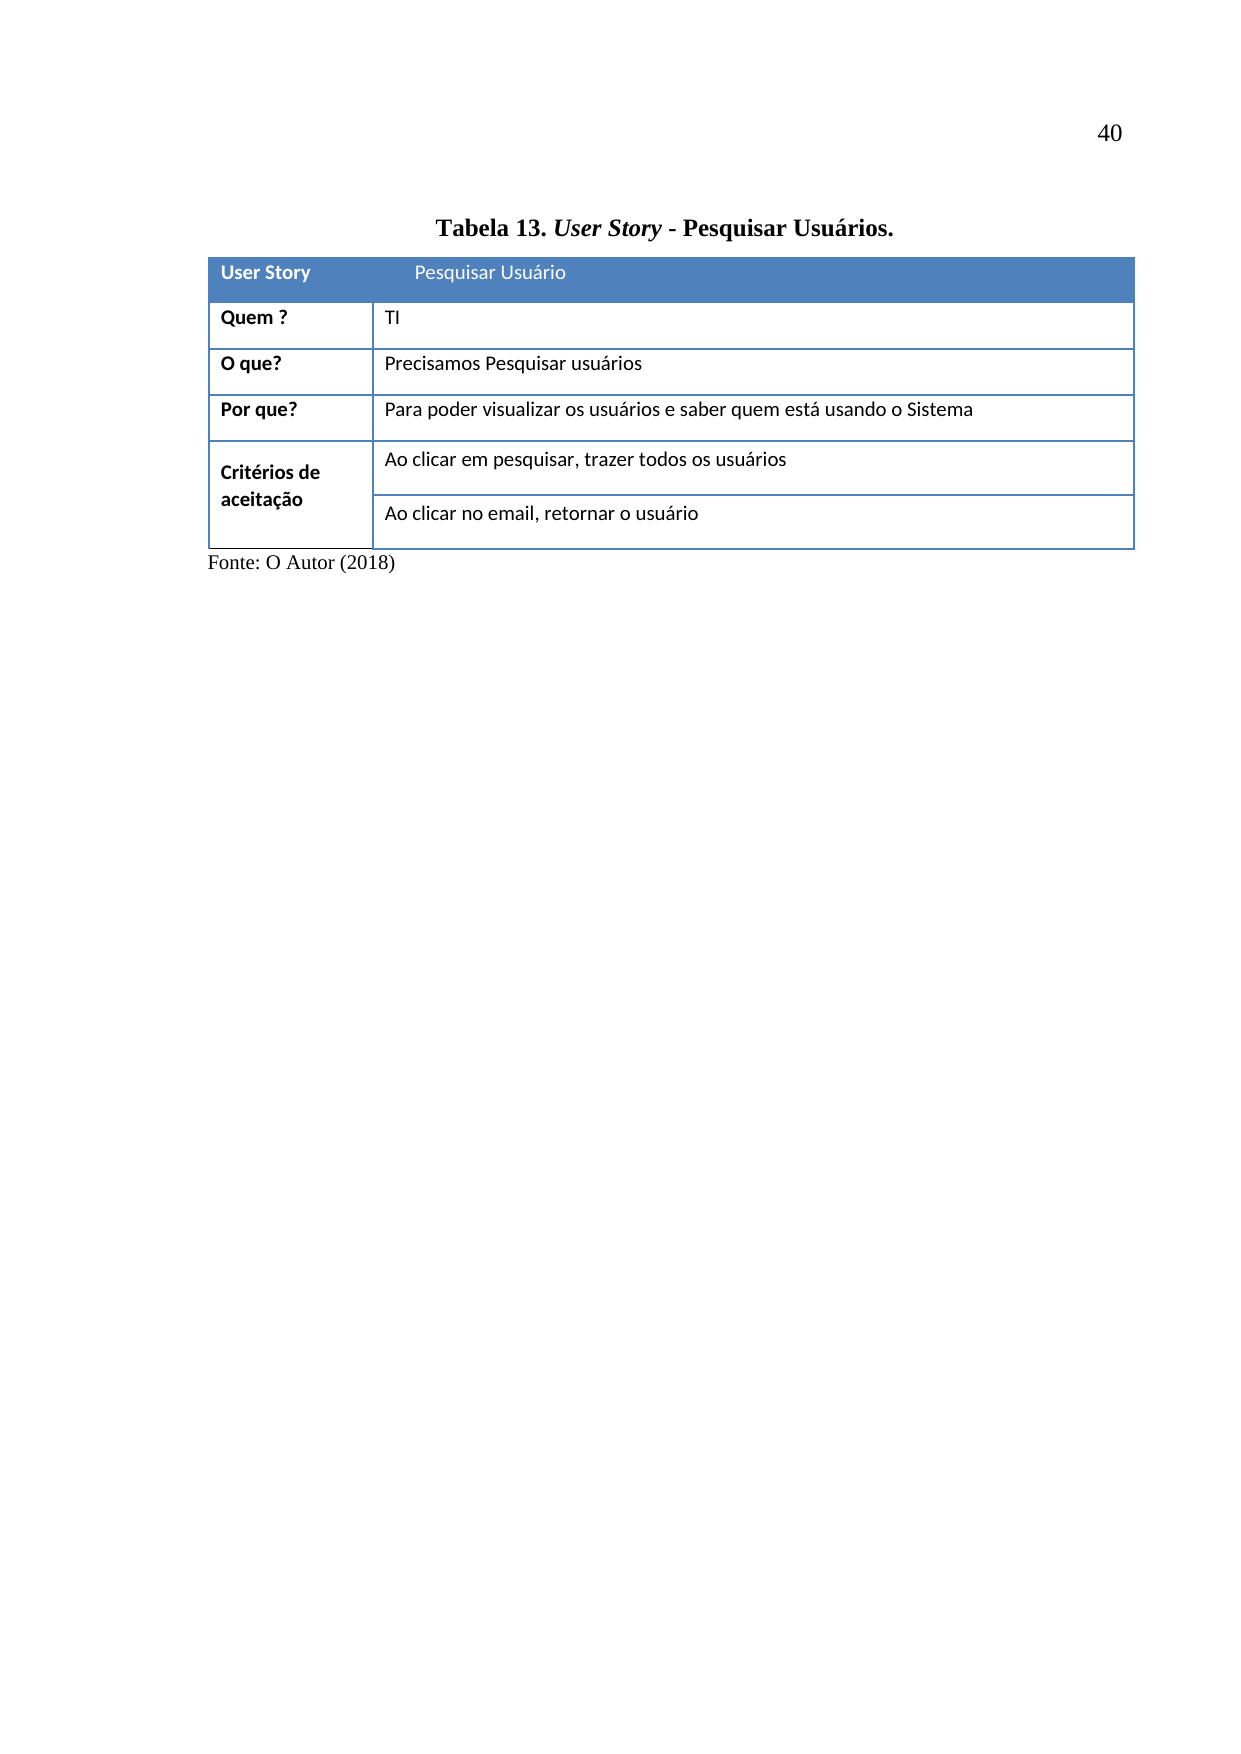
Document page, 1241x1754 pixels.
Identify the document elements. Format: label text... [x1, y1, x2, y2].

table_cell O que? [210, 350, 372, 394]
table_cell Ao clicar no email, retornar o usuário [374, 496, 1133, 548]
table_header Pesquisar Usuário [374, 259, 1133, 303]
text Fonte: O Autor (2018) [207, 550, 1122, 574]
text Tabela 13. User Story - Pesquisar Usuários. [207, 213, 1122, 242]
table_cell TI [374, 304, 1133, 348]
table_cell Quem ? [210, 304, 372, 348]
table_cell Critérios de aceitação [210, 442, 372, 548]
table_cell Ao clicar em pesquisar, trazer todos os usuários [374, 442, 1133, 494]
table_cell Precisamos Pesquisar usuários [374, 350, 1133, 394]
table_header User Story [210, 259, 372, 303]
table_cell Para poder visualizar os usuários e saber quem está usando o Sistema [374, 396, 1133, 440]
table_cell Por que? [210, 396, 372, 440]
